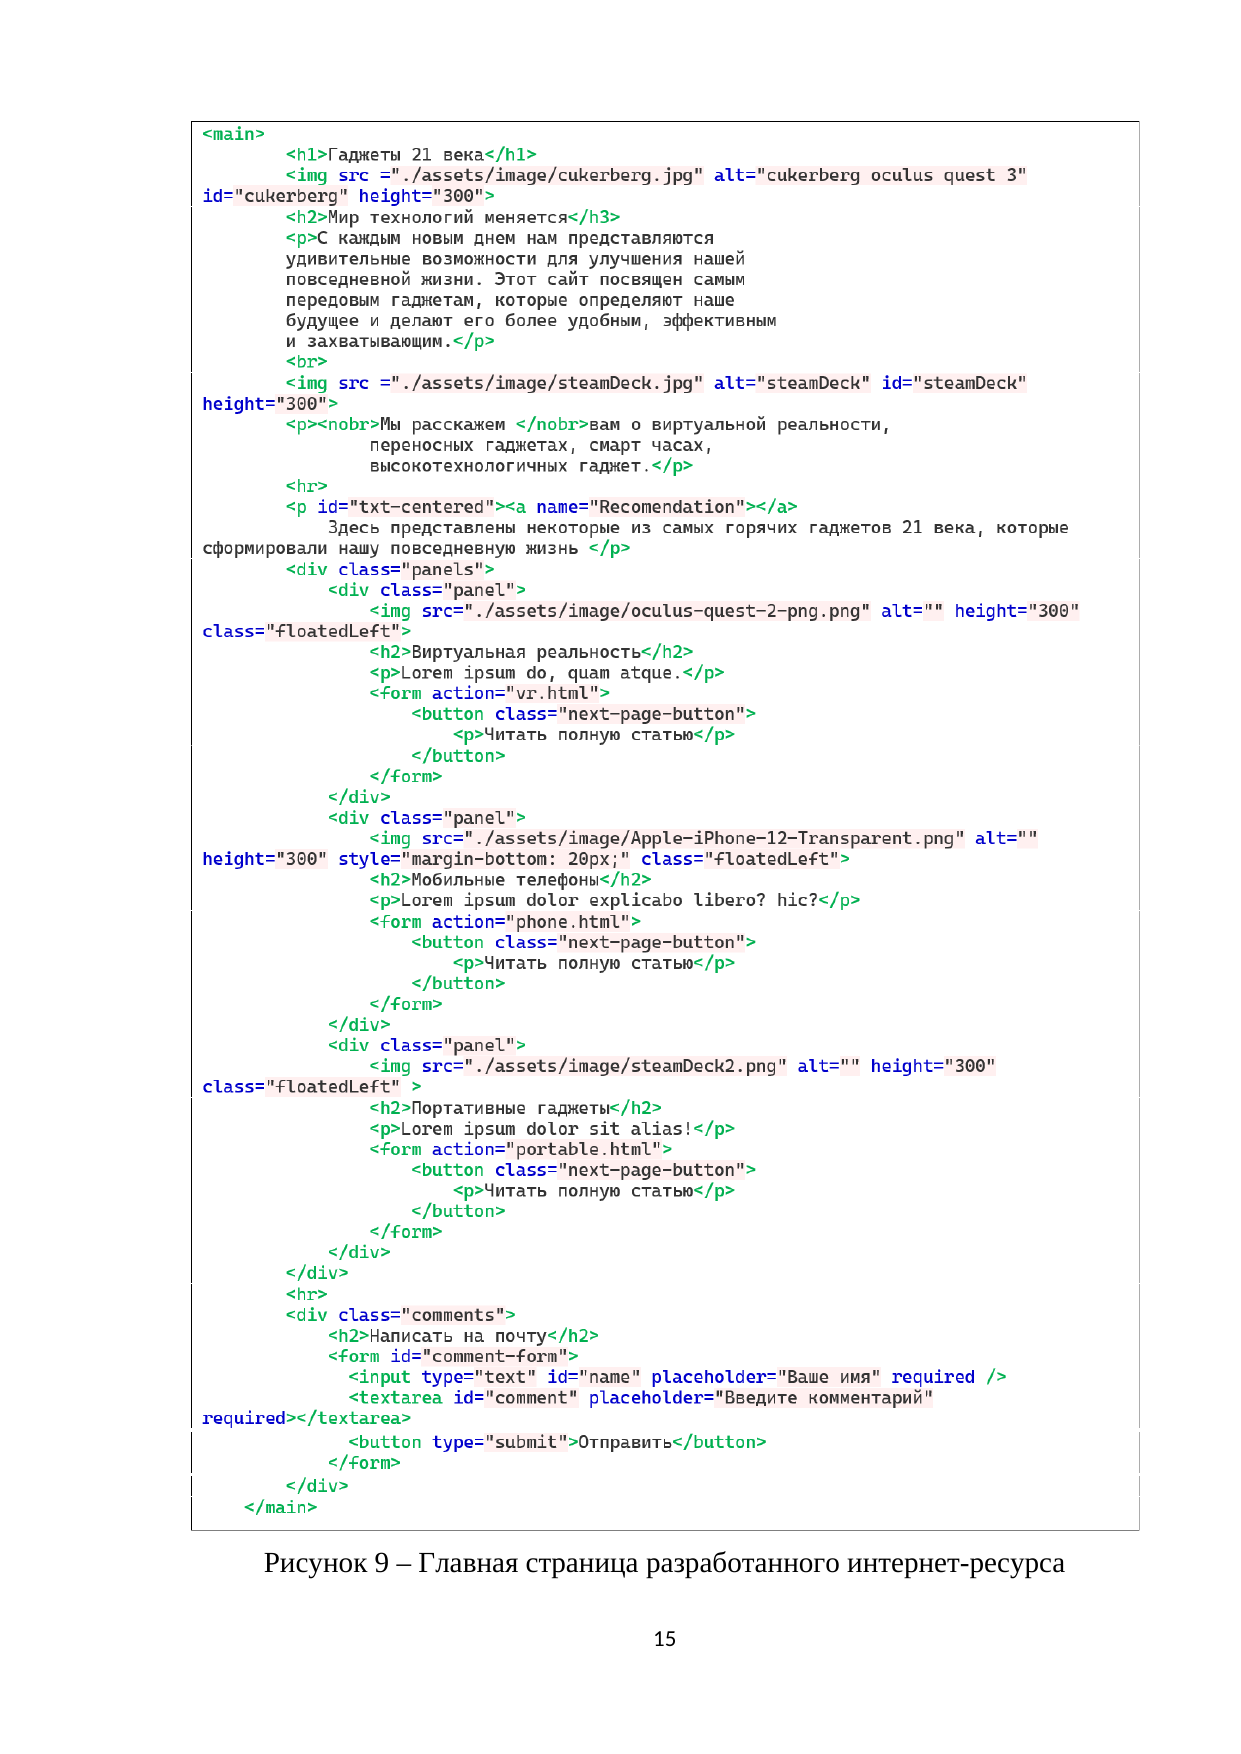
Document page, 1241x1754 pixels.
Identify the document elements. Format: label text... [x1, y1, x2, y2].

text Рисунок 9 – Главная страница разработанного интернет-ресурса [177, 1545, 1152, 1578]
picture [189, 118, 1140, 1531]
